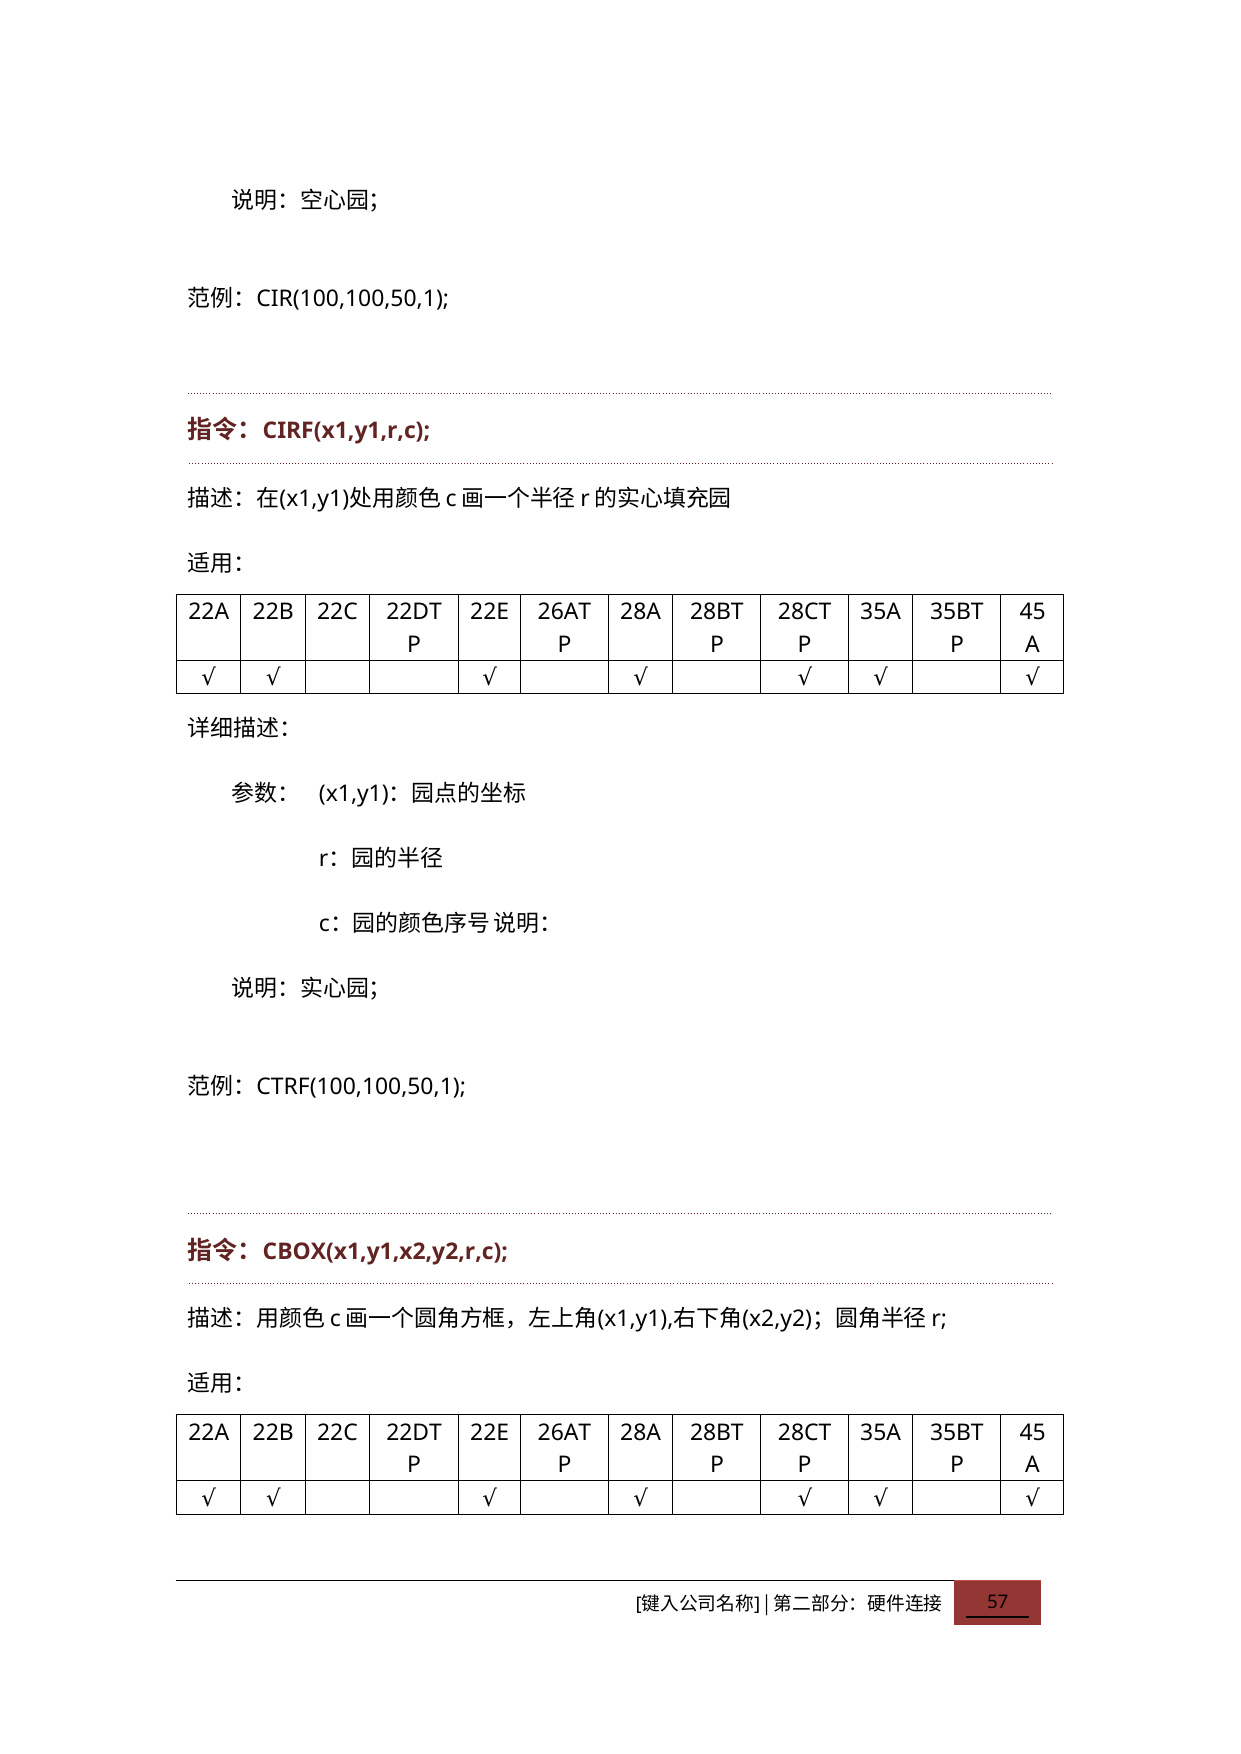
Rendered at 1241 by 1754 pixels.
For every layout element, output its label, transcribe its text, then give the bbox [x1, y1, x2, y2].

table_cell √ [177, 661, 240, 693]
text 描述：用颜色c画一个圆角方框，左上角(x1,y1),右下角(x2,y2)；圆角半径r; [187, 1284, 1053, 1349]
table_cell √ [849, 661, 912, 693]
table_header 22A [177, 1415, 240, 1480]
table_header 28CTP [761, 595, 848, 660]
table_header 35A [849, 595, 912, 660]
table_header 45A [1001, 595, 1063, 660]
table_cell √ [177, 1481, 240, 1514]
table_cell √ [761, 661, 848, 693]
table_cell [306, 661, 369, 693]
table_header 26ATP [521, 1415, 608, 1480]
table_header 22C [306, 595, 369, 660]
table_header 22B [241, 595, 305, 660]
table_header 28BTP [673, 595, 760, 660]
table_header 28A [609, 595, 672, 660]
table_header 45A [1001, 1415, 1063, 1480]
table_cell [521, 1481, 608, 1514]
text 范例：CTRF(100,100,50,1); [187, 1052, 1053, 1117]
table_cell [673, 661, 760, 693]
table_header 22E [459, 1415, 520, 1480]
table_header 35A [849, 1415, 912, 1480]
table_header 26ATP [521, 595, 608, 660]
table_cell √ [459, 661, 520, 693]
table_header 22C [306, 1415, 369, 1480]
table_header 22DTP [370, 1415, 458, 1480]
text c：园的颜色序号 说明： [187, 889, 1053, 954]
text 描述：在(x1,y1)处用颜色c画一个半径r的实心填充园 [187, 464, 1053, 529]
table_header 28BTP [673, 1415, 760, 1480]
text 说明：空心园； [187, 166, 1053, 231]
table_cell √ [609, 1481, 672, 1514]
table_header 22A [177, 595, 240, 660]
table_cell √ [761, 1481, 848, 1514]
table_cell √ [241, 661, 305, 693]
table_cell √ [609, 661, 672, 693]
table_cell [521, 661, 608, 693]
table_header 22B [241, 1415, 305, 1480]
table_cell √ [1001, 661, 1063, 693]
text 说明：实心园； [187, 954, 1053, 1019]
table_cell [673, 1481, 760, 1514]
text 详细描述： [187, 694, 1053, 759]
table_cell [913, 1481, 1000, 1514]
table_cell [370, 661, 458, 693]
subtitle 指令：CIRF(x1,y1,r,c); [187, 392, 1053, 464]
table_header 35BTP [913, 595, 1000, 660]
text 适用： [187, 529, 1053, 594]
table_header 35BTP [913, 1415, 1000, 1480]
text 范例：CIR(100,100,50,1); [187, 264, 1053, 329]
table_header 28CTP [761, 1415, 848, 1480]
table_header 28A [609, 1415, 672, 1480]
subtitle 指令：CBOX(x1,y1,x2,y2,r,c); [187, 1213, 1053, 1284]
table_cell [370, 1481, 458, 1514]
table_cell √ [459, 1481, 520, 1514]
text r：园的半径 [187, 824, 1053, 889]
table_cell √ [241, 1481, 305, 1514]
table_cell √ [849, 1481, 912, 1514]
text 适用： [187, 1349, 1053, 1414]
text 参数： (x1,y1)：园点的坐标 [187, 759, 1053, 824]
table_cell √ [1001, 1481, 1063, 1514]
table_cell [306, 1481, 369, 1514]
table_header 22E [459, 595, 520, 660]
table_cell [913, 661, 1000, 693]
table_header 22DTP [370, 595, 458, 660]
